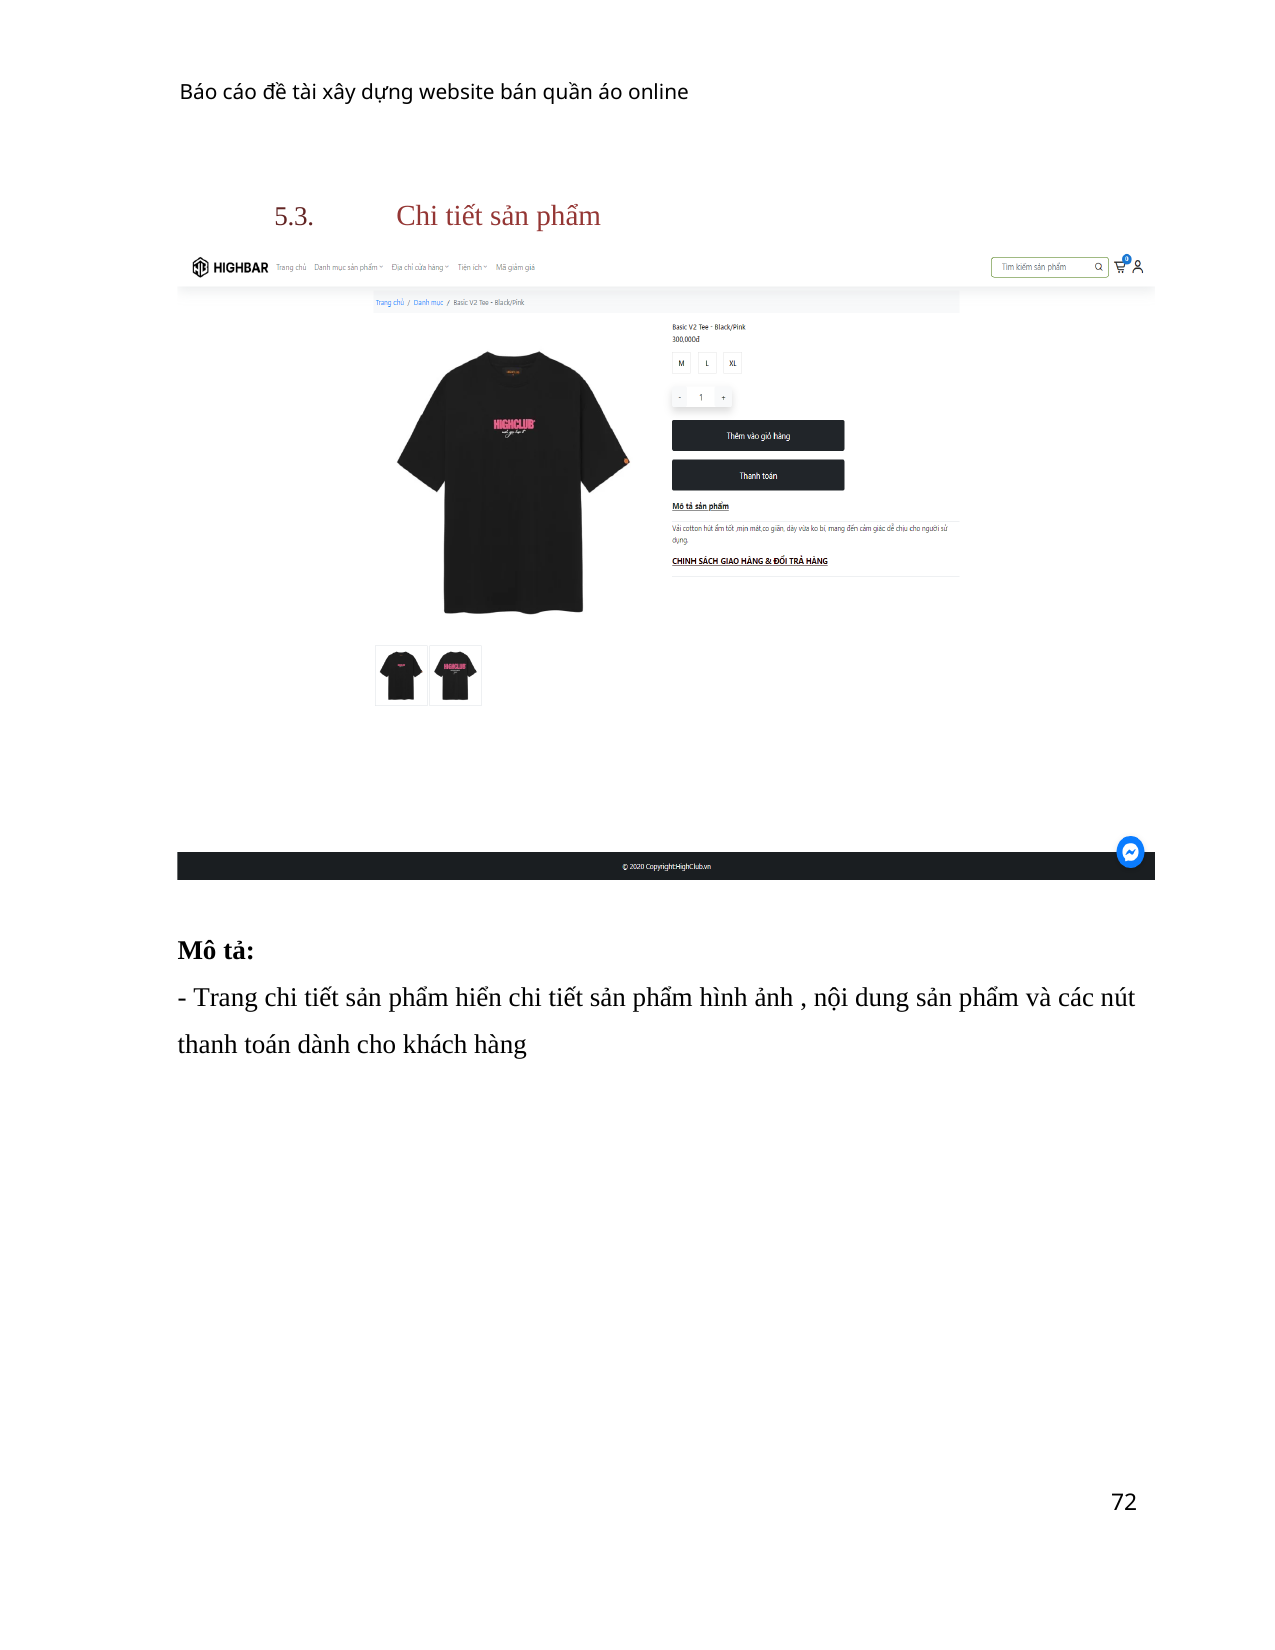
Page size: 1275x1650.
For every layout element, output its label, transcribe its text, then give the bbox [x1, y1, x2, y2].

text Mô tả: [177, 934, 1137, 966]
picture [177, 248, 1155, 880]
subtitle Chi tiết sản phẩm [274, 198, 1137, 232]
text - Trang chi tiết sản phẩm hiển chi tiết sản phẩm hình ảnh , nội dung sản phẩm và các nút thanh toán dành cho khách hàng [177, 981, 1137, 1059]
